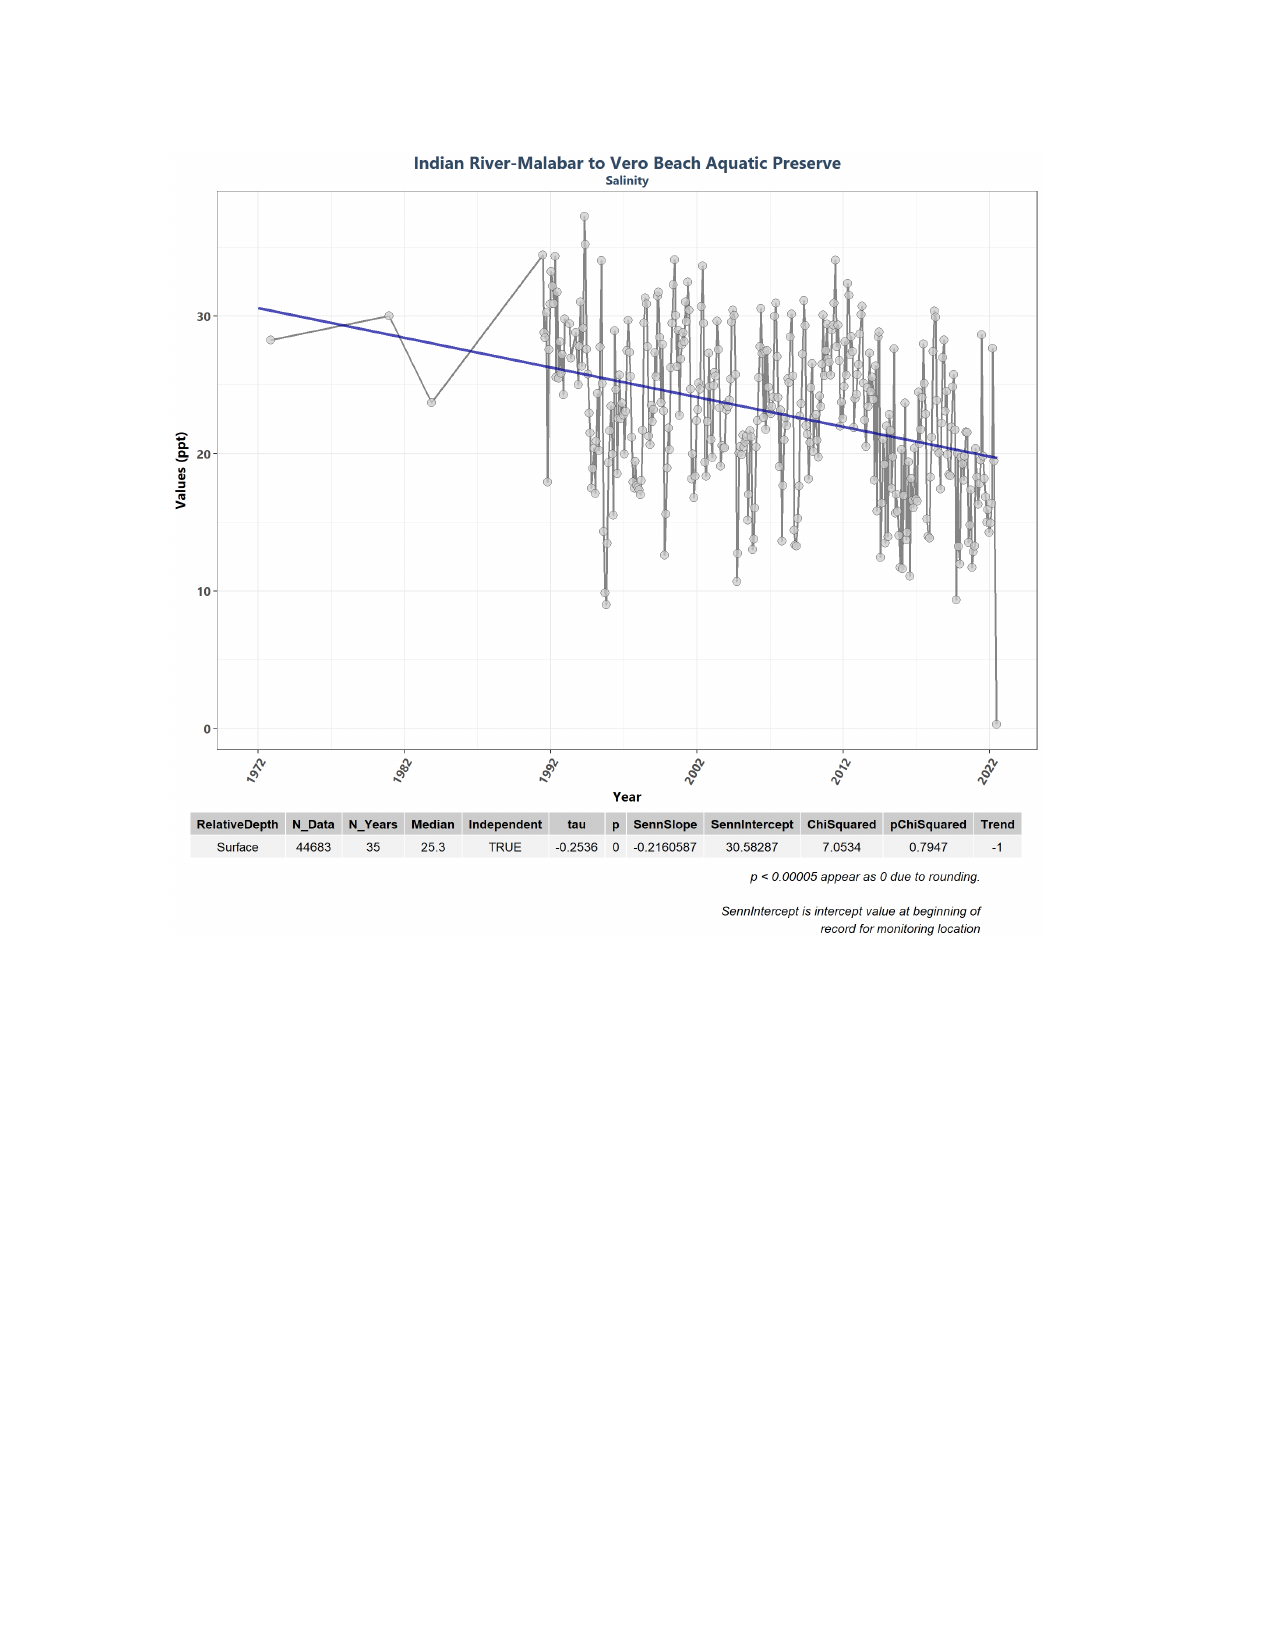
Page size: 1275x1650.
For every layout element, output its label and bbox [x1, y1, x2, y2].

picture [168, 150, 1044, 938]
